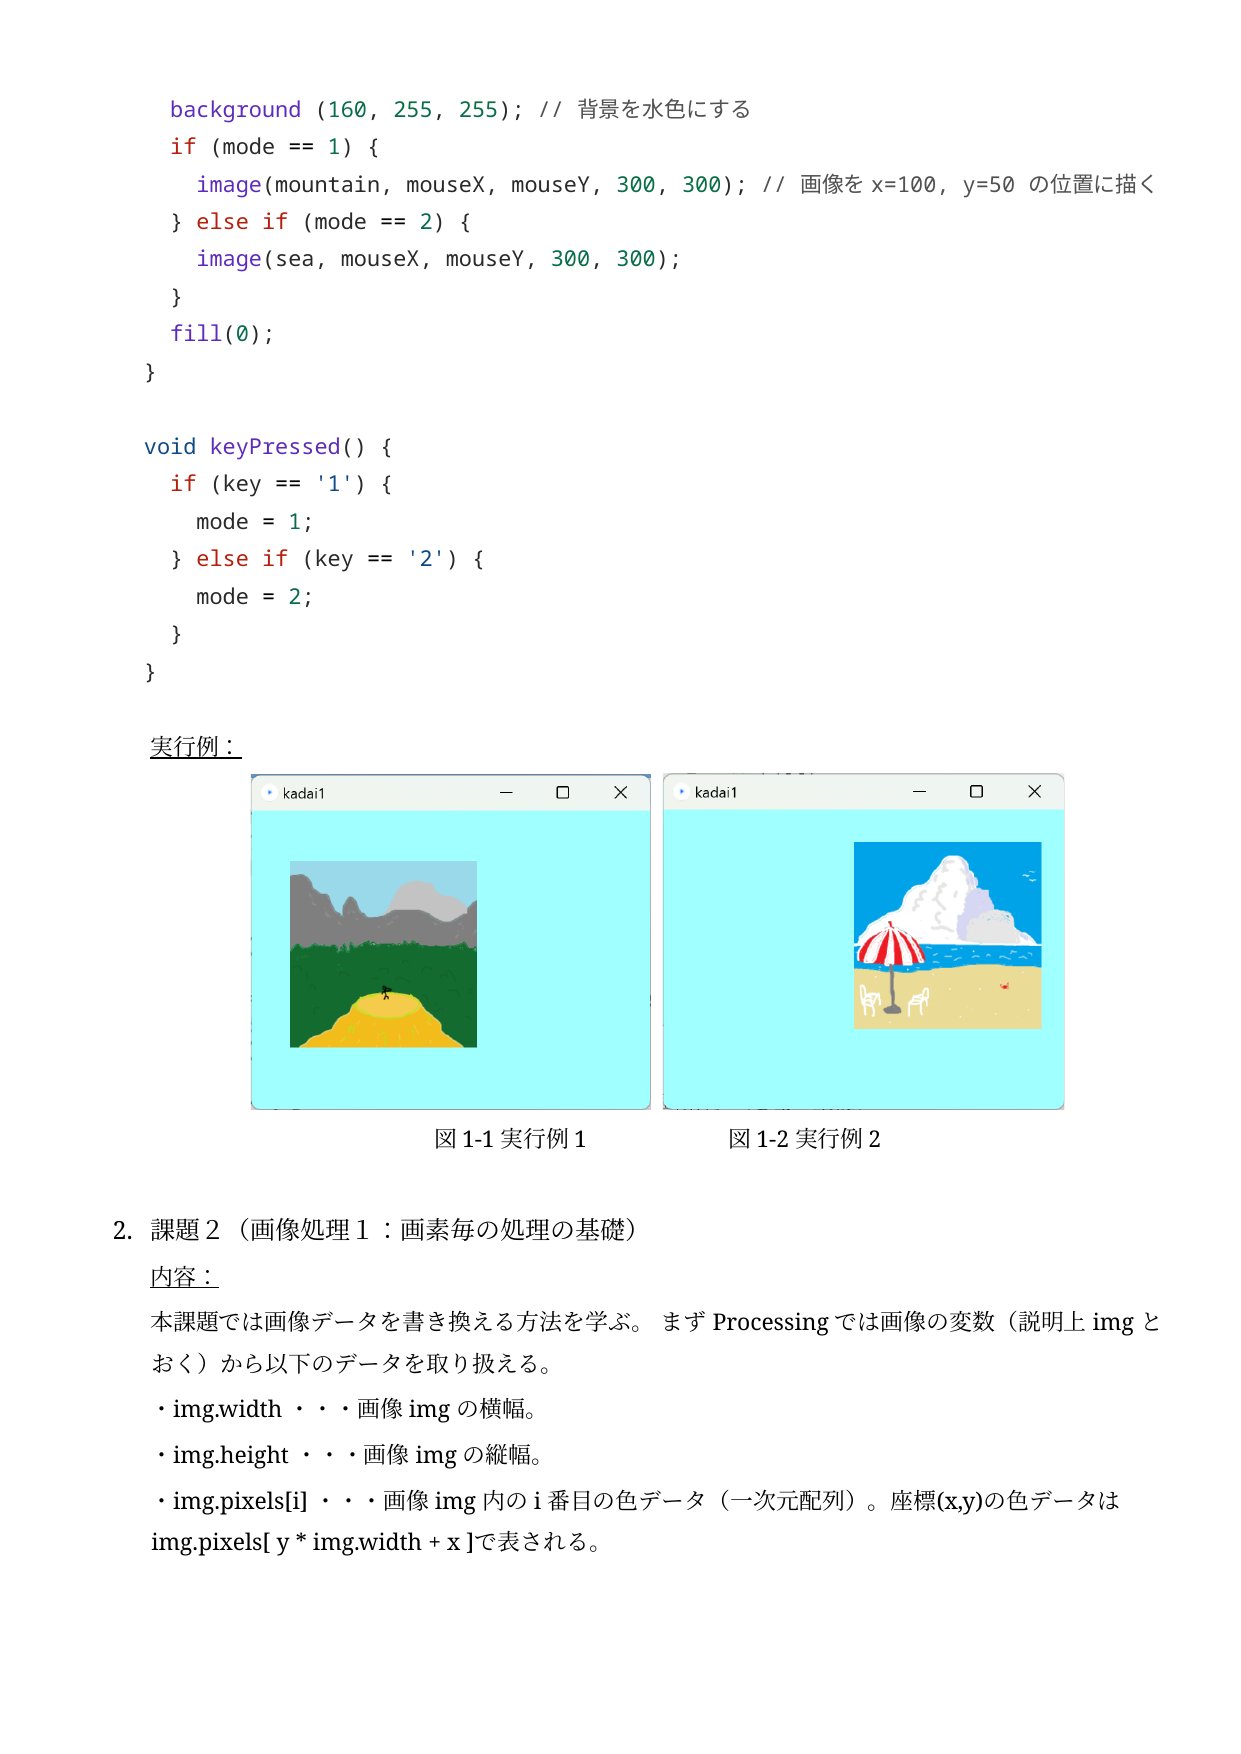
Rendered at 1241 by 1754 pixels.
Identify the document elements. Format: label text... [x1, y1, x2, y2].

text void keyPressed() { [144, 427, 1165, 464]
text ・img.width ・・・画像 img の横幅。 [150, 1389, 1165, 1427]
text } [144, 652, 1165, 689]
text mode = 2; [144, 577, 1165, 614]
text mode = 1; [144, 502, 1165, 539]
text image(sea, mouseX, mouseY, 300, 300); [144, 239, 1165, 277]
text } else if (key == '2') { [144, 539, 1165, 577]
text background (160, 255, 255); // 背景を水色にする [144, 89, 1165, 127]
text } [144, 614, 1165, 652]
text } [144, 277, 1165, 314]
text ・img.height ・・・画像 img の縦幅。 [150, 1435, 1165, 1472]
text image(mountain, mouseX, mouseY, 300, 300); // 画像を x=100, y=50 の位置に描く [144, 164, 1165, 202]
text if (key == '1') { [144, 464, 1165, 502]
text fill(0); [144, 314, 1165, 352]
text ・img.pixels[i] ・・・画像 img 内の i 番目の色データ（一次元配列）。座標(x,y)の色データは img.pixels[ y * img.width + x ]で表される。 [150, 1481, 1165, 1559]
picture [250, 774, 651, 1110]
text } else if (mode == 2) { [144, 202, 1165, 239]
text 内容： [150, 1256, 1165, 1294]
text 本課題では画像データを書き換える方法を学ぶ。 まず Processing では画像の変数（説明上 img とおく）から以下のデータを取り扱える。 [150, 1302, 1165, 1381]
text 図1-1 実行例1 図1-2 実行例2 [150, 1118, 1165, 1156]
subtitle 課題２（画像処理１：画素毎の処理の基礎） [112, 1210, 1165, 1248]
text 実行例： [150, 727, 1165, 764]
text if (mode == 1) { [144, 127, 1165, 164]
picture [662, 773, 1065, 1110]
text } [144, 352, 1165, 389]
